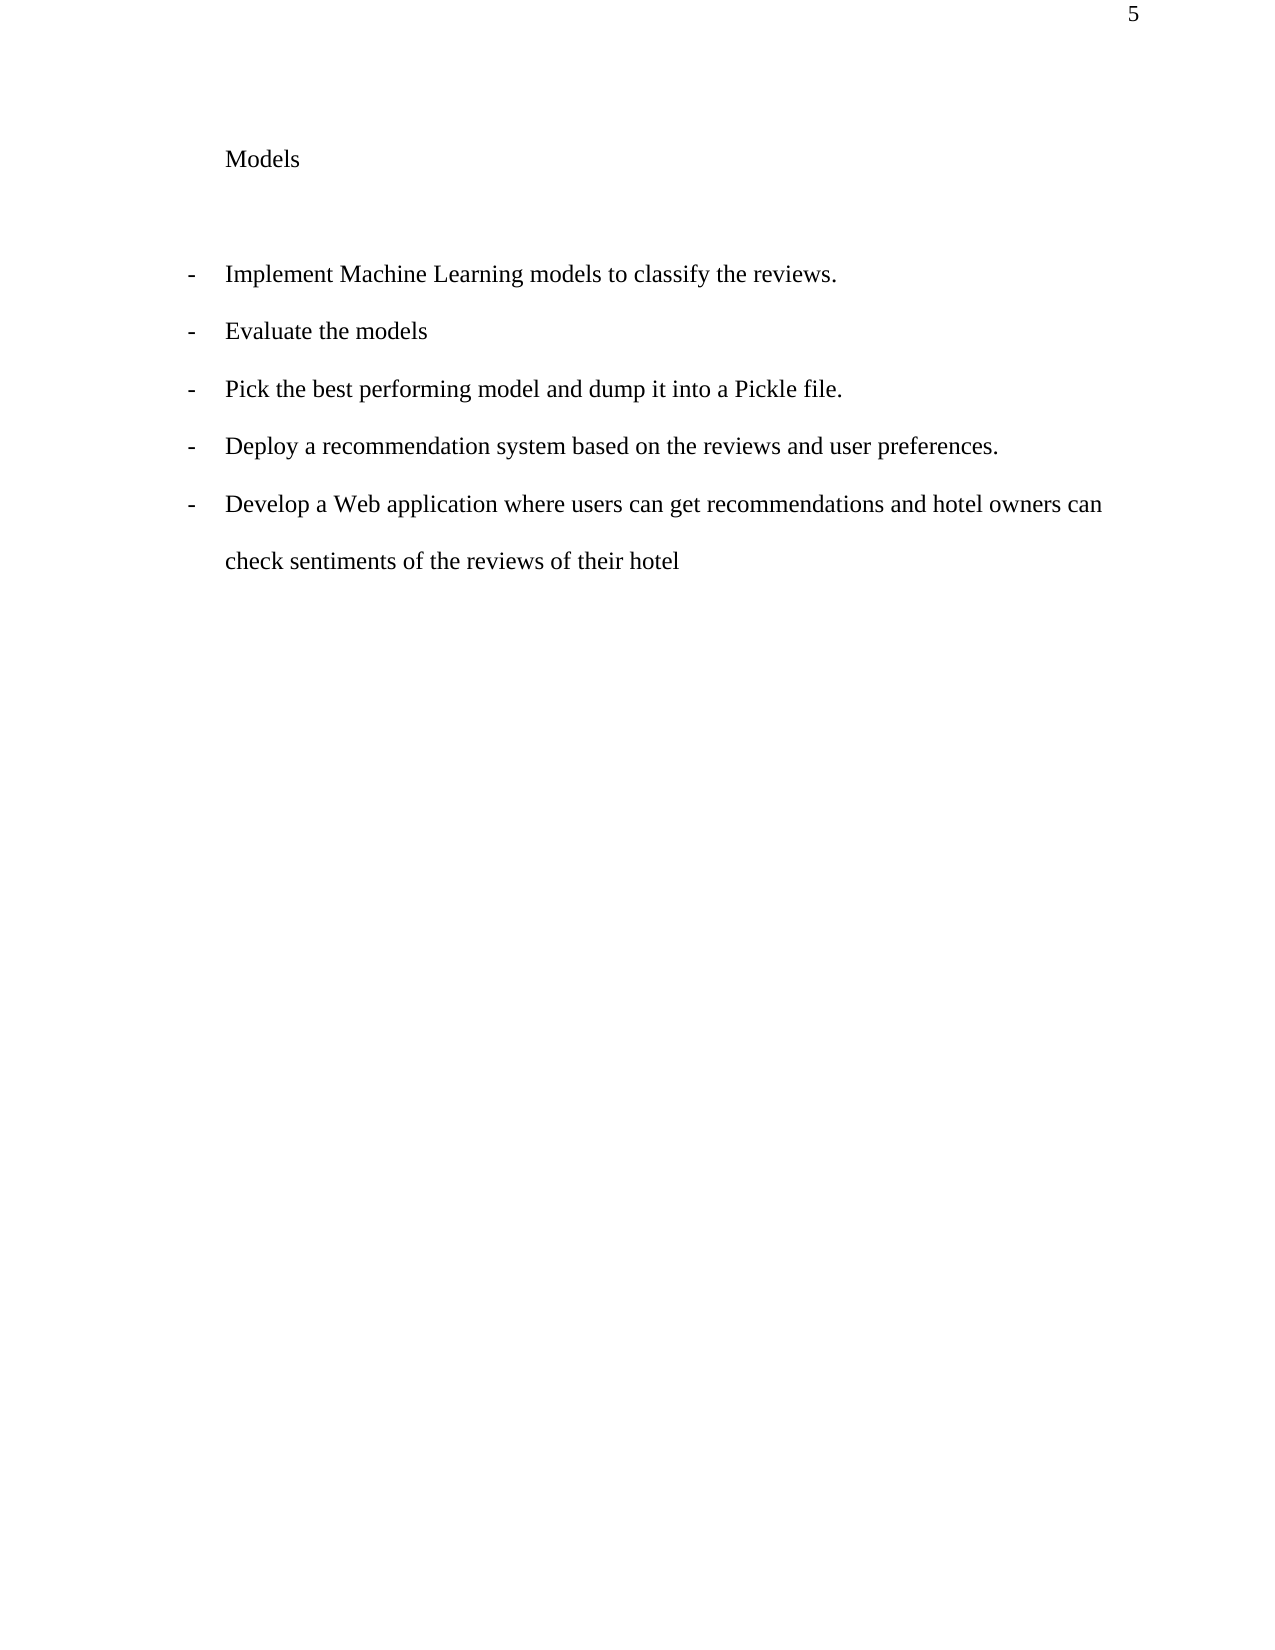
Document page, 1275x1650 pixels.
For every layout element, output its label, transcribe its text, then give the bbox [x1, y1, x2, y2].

list Deploy a recommendation system based on the reviews and user preferences. [187, 431, 1139, 460]
list Develop a Web application where users can get recommendations and hotel owners can check sentiments of the reviews of their hotel [187, 489, 1139, 575]
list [187, 144, 1049, 172]
list Implement Machine Learning models to classify the reviews. [187, 259, 1139, 287]
list Pick the best performing model and dump it into a Pickle file. [187, 374, 1139, 402]
list Evaluate the models [187, 316, 1139, 345]
